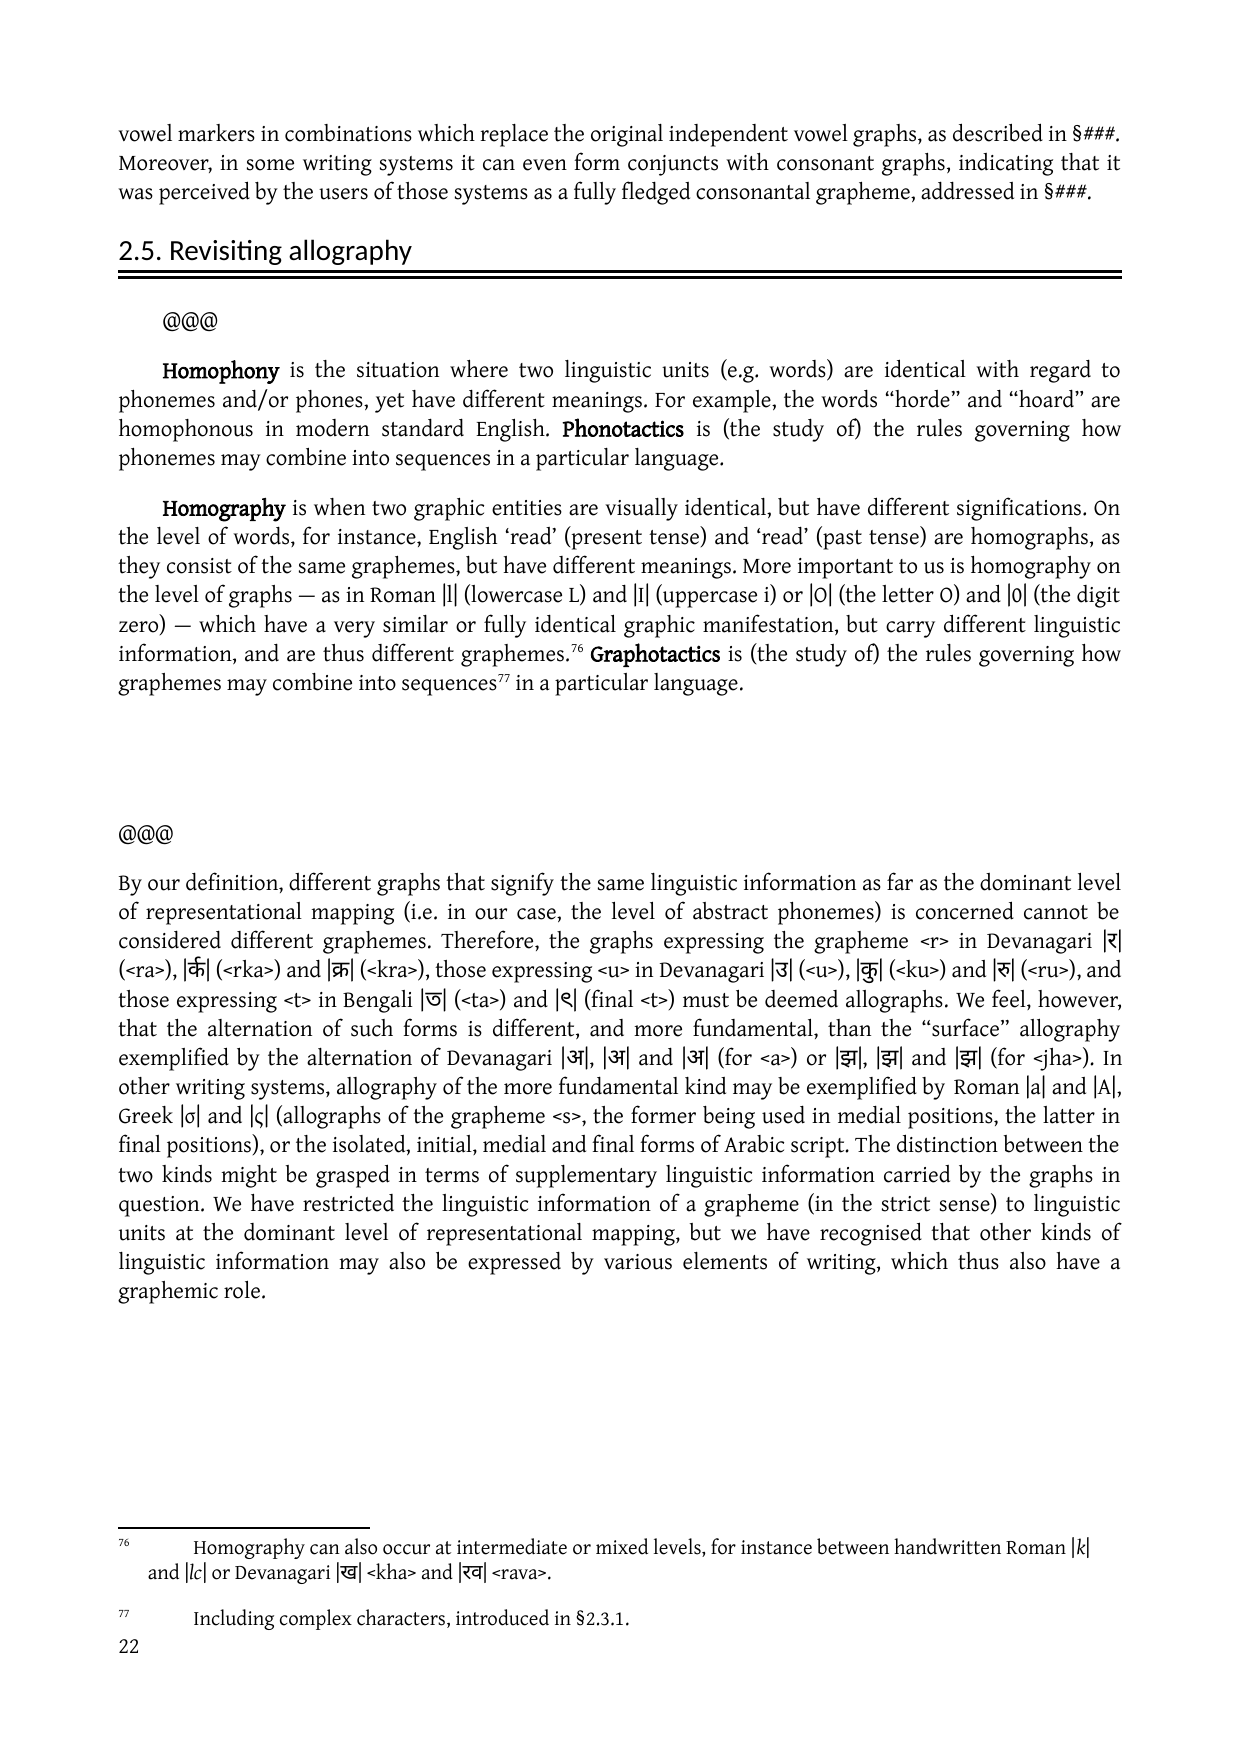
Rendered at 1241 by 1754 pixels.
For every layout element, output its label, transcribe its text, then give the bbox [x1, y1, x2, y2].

text That said, some phenomena in some of the specific writing systems we are concerned with resist a clear classification into either (graph) elements or (glyph) components. Above (§2.5.2) we have accorded grapheme status to the virāma, but this grapheme appears to have evolved out of strokes whose status is ambiguous. We discuss good practice pertaining to these proto-virāmas in §4.4.1. In some Southeast Asian writing systems, we see the evolution of the original vowel marker for the grapheme <ā> into a diacritical mark signifying length in association with any vowel, and even with consonants. The transliteration of this usage is treated in §###. Also in specific Southeast Asian systems, the original graph for the independent vowel <A> has evolved into a sign representing a “zero consonant” or a “minimal consonant” (a glottal stop or a /h/-like glottal fricative). In this role, it can function as a vowel support, taking on vowel markers in combinations which replace the original independent vowel graphs, as described in §###. Moreover, in some writing systems it can even form conjuncts with consonant graphs, indicating that it was perceived by the users of those systems as a fully fledged consonantal grapheme, addressed in §###. [118, 118, 1122, 206]
subtitle Revisiting allography [118, 231, 1122, 270]
text Homophony is the situation where two linguistic units (e.g. words) are identical with regard to phonemes and/or phones, yet have different meanings. For example, the words “horde” and “hoard” are homophonous in modern standard English. Phonotactics is (the study of) the rules governing how phonemes may combine into sequences in a particular language. [118, 354, 1122, 471]
text By our definition, different graphs that signify the same linguistic information as far as the dominant level of representational mapping (i.e. in our case, the level of abstract phonemes) is concerned cannot be considered different graphemes. Therefore, the graphs expressing the grapheme <r> in Devanagari |र| (<ra>), |र्क| (<rka>) and |क्र| (<kra>), those expressing <u> in Devanagari |उ| (<u>), |कु| (<ku>) and |रु| (<ru>), and those expressing <t> in Bengali |ত| (<ta>) and |ৎ| (final <t>) must be deemed allographs. We feel, however, that the alternation of such forms is different, and more fundamental, than the “surface” allography exemplified by the alternation of Devanagari |अ|, |अ| and |अ| (for <a>) or |झ|, |झ| and |झ| (for <jha>). In other writing systems, allography of the more fundamental kind may be exemplified by Roman |a| and |A|, Greek |σ| and |ς| (allographs of the grapheme <s>, the former being used in medial positions, the latter in final positions), or the isolated, initial, medial and final forms of Arabic script. The distinction between the two kinds might be grasped in terms of supplementary linguistic information carried by the graphs in question. We have restricted the linguistic information of a grapheme (in the strict sense) to linguistic units at the dominant level of representational mapping, but we have recognised that other kinds of linguistic information may also be expressed by various elements of writing, which thus also have a graphemic role. [118, 867, 1122, 1304]
text Homography is when two graphic entities are visually identical, but have different significations. On the level of words, for instance, English ‘read’ (present tense) and ‘read’ (past tense) are homographs, as they consist of the same graphemes, but have different meanings. More important to us is homography on the level of graphs — as in Roman |l| (lowercase L) and |I| (uppercase i) or |O| (the letter O) and |0| (the digit zero) — which have a very similar or fully identical graphic manifestation, but carry different linguistic information, and are thus different graphemes. Graphotactics is (the study of) the rules governing how graphemes may combine into sequences in a particular language. [118, 492, 1122, 696]
text @@@ [118, 304, 1122, 334]
text @@@ [118, 817, 1122, 846]
